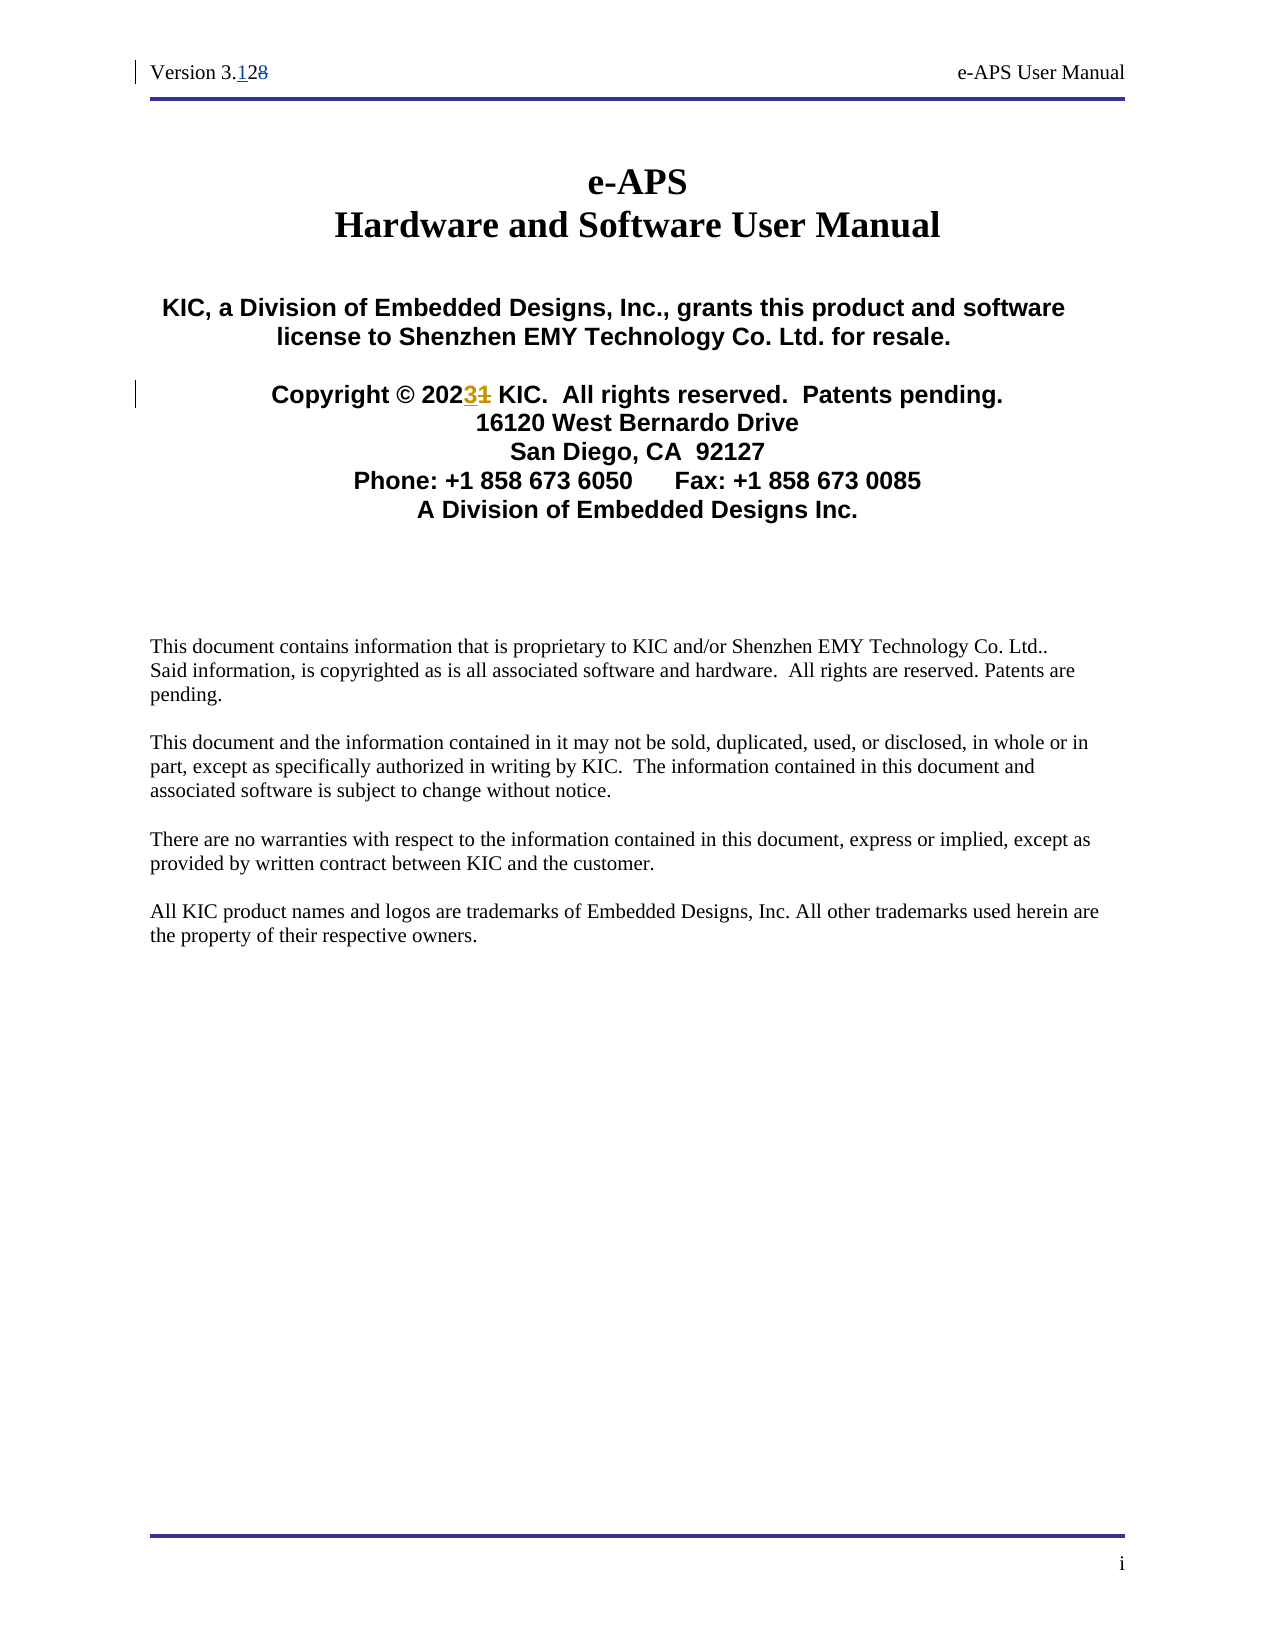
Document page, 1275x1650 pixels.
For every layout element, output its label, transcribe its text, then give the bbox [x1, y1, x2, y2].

text This document contains information that is proprietary to KIC and/or Shenzhen EMY Technology Co. Ltd.. Said information, is copyrighted as is all associated software and hardware. All rights are reserved. Patents are pending. [150, 634, 1078, 706]
subtitle Phone: +1 858 673 6050 Fax: +1 858 673 0085 [150, 466, 1125, 495]
text This document and the information contained in it may not be sold, duplicated, used, or disclosed, in whole or in part, except as specifically authorized in writing by KIC. The information contained in this document and associated software is subject to change without notice. [150, 730, 1125, 802]
subtitle A Division of Embedded Designs Inc. [150, 495, 1125, 523]
subtitle Copyright © 202 KIC. All rights reserved. Patents pending. [150, 380, 1125, 408]
subtitle 16120 West Bernardo Drive [150, 408, 1125, 437]
text Hardware and Software User Manual [150, 202, 1125, 245]
text All KIC product names and logos are trademarks of Embedded Designs, Inc. All other trademarks used herein are the property of their respective owners. [150, 899, 1125, 947]
text KIC, a Division of Embedded Designs, Inc., grants this product and software license to Shenzhen EMY Technology Co. Ltd. for resale. [150, 293, 1078, 351]
subtitle San Diego, CA 92127 [150, 437, 1125, 466]
text There are no warranties with respect to the information contained in this document, express or implied, except as provided by written contract between KIC and the customer. [150, 827, 1125, 875]
text e-APS [150, 159, 1125, 202]
